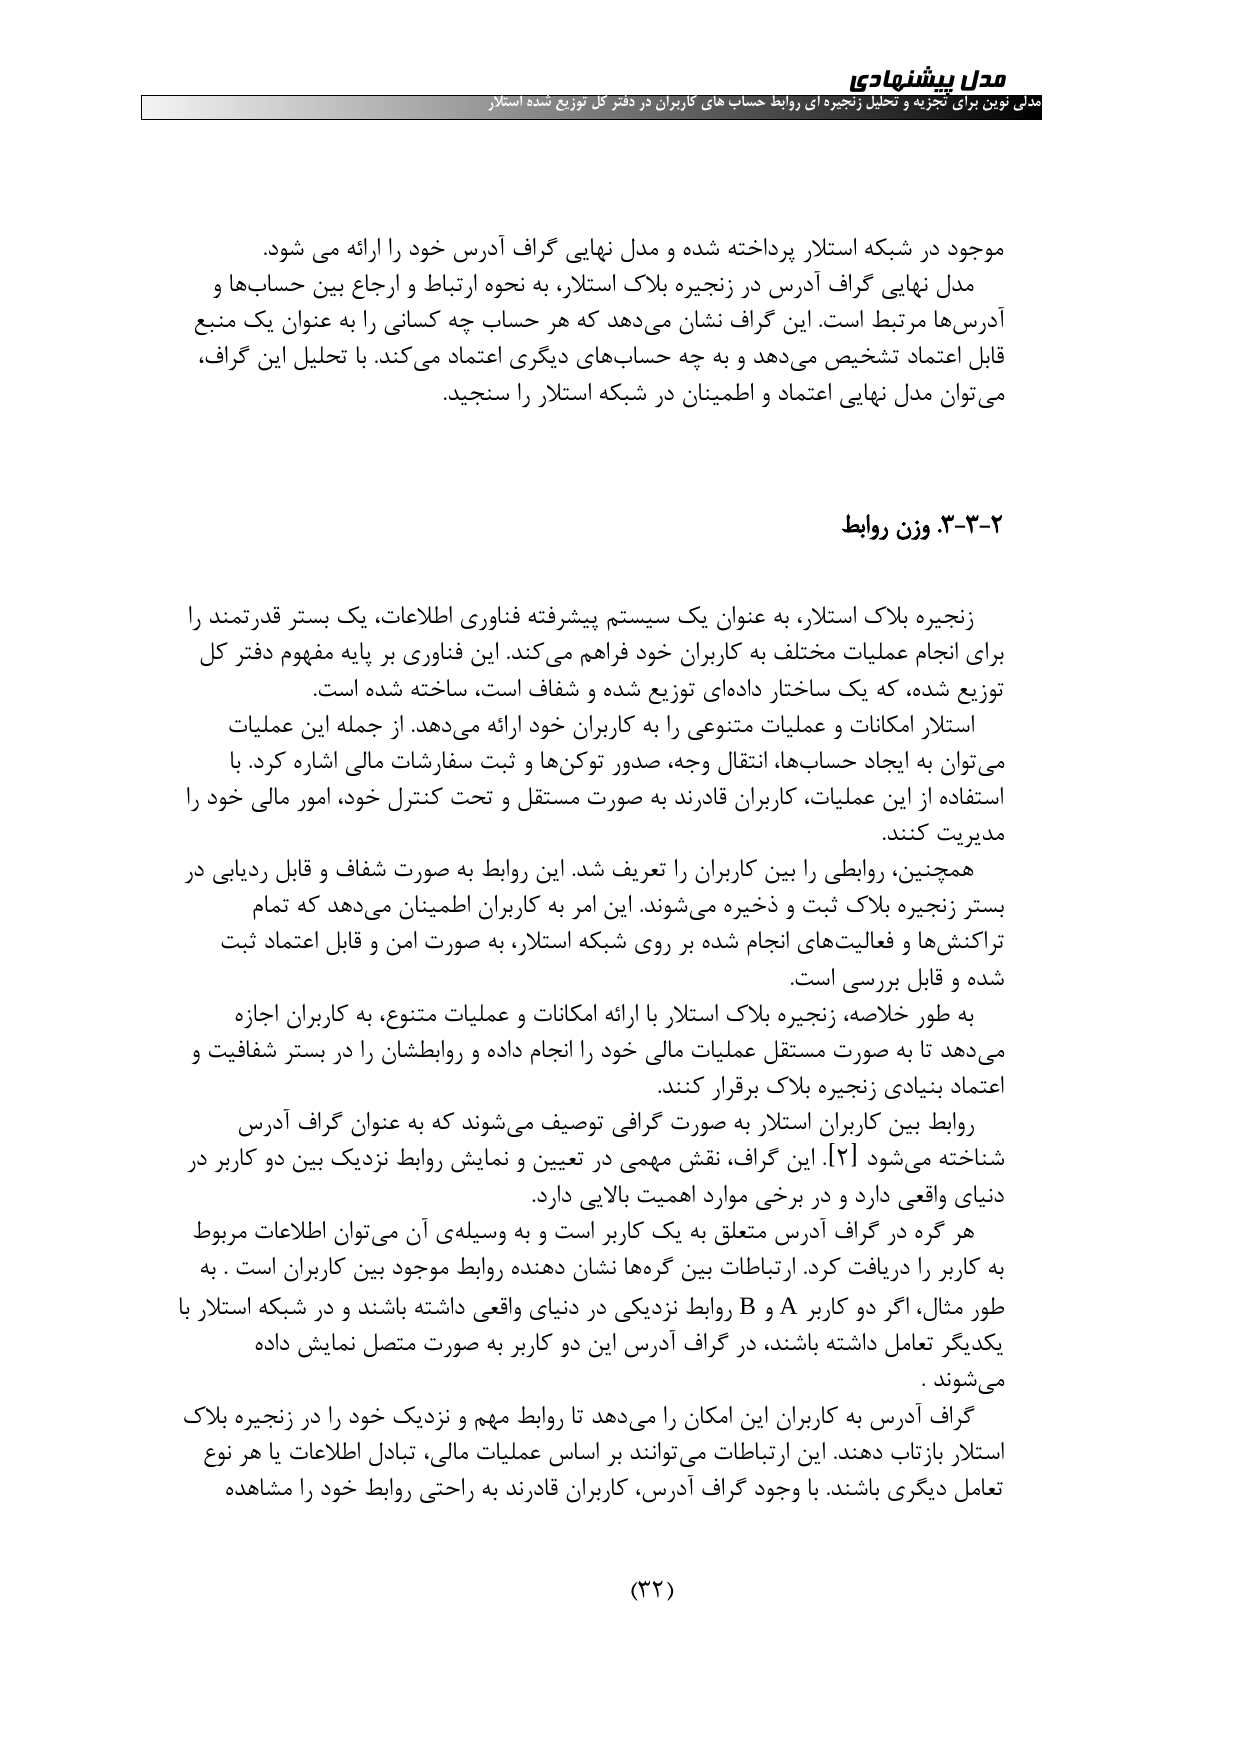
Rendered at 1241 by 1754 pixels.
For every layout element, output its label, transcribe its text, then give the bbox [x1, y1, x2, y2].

text همچنین، روابطی را بین کاربران را تعریف شد. این روابط به صورت شفاف و قابل ردیابی در بستر زنجیره بلاک ثبت و ذخیره می‌شوند. این امر به کاربران اطمینان می‌دهد که تمام تراکنش‌ها و فعالیت‌های انجام شده بر روی شبکه استلار، به صورت امن و قابل اعتماد ثبت شده و قابل بررسی است. [177, 857, 1004, 995]
text به طور خلاصه، زنجیره بلاک استلار با ارائه امکانات و عملیات متنوع، به کاربران اجازه می‌دهد تا به صورت مستقل عملیات مالی خود را انجام داده و روابطشان را در بستر شفافیت و اعتماد بنیادی زنجیره بلاک برقرار کنند. [177, 1002, 1004, 1103]
text زنجیره بلاک استلار، به عنوان یک سیستم پیشرفته فناوری اطلاعات، یک بستر قدرتمند را برای انجام عملیات مختلف به کاربران خود فراهم می‌کند. این فناوری بر پایه مفهوم دفتر کل توزیع شده، که یک ساختار داده‌ای توزیع شده و شفاف است، ساخته شده است. [177, 604, 1004, 706]
text روابط بین کاربران استلار به صورت گرافی توصیف می‌شوند که به عنوان گراف آدرس شناخته می‌شود [2]. این گراف، نقش مهمی در تعیین و نمایش روابط نزدیک بین دو کاربر در دنیای واقعی دارد و در برخی موارد اهمیت بالایی دارد. [177, 1111, 1004, 1212]
text هر گره در گراف آدرس متعلق به یک کاربر است و به وسیله‌ی آن می‌توان اطلاعات مربوط به کاربر را دریافت کرد. ارتباطات بین گره‌ها نشان دهنده روابط موجود بین کاربران است . به طور مثال، اگر دو کاربر A و B روابط نزدیکی در دنیای واقعی داشته باشند و در شبکه استلار با یکدیگر تعامل داشته باشند، در گراف آدرس این دو کاربر به صورت متصل نمایش داده می‌شوند . [177, 1219, 1004, 1397]
list 3-3-2. وزن روابط [177, 513, 1004, 542]
text مدل نهایی گراف آدرس در زنجیره بلاک استلار، به نحوه ارتباط و ارجاع بین حساب‌ها و آدرس‌ها مرتبط است. این گراف نشان می‌دهد که هر حساب چه کسانی را به عنوان یک منبع قابل اعتماد تشخیص می‌دهد و به چه حساب‌های دیگری اعتماد می‌کند. با تحلیل این گراف، می‌توان مدل نهایی اعتماد و اطمینان در شبکه استلار را سنجید. [177, 272, 1004, 410]
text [177, 236, 1004, 265]
text استلار امکانات و عملیات متنوعی را به کاربران خود ارائه می‌دهد. از جمله این عملیات می‌توان به ایجاد حساب‌ها، انتقال وجه، صدور توکن‌ها و ثبت سفارشات مالی اشاره کرد. با استفاده از این عملیات، کاربران قادرند به صورت مستقل و تحت کنترل خود، امور مالی خود را مدیریت کنند. [177, 713, 1004, 851]
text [177, 1404, 1004, 1505]
